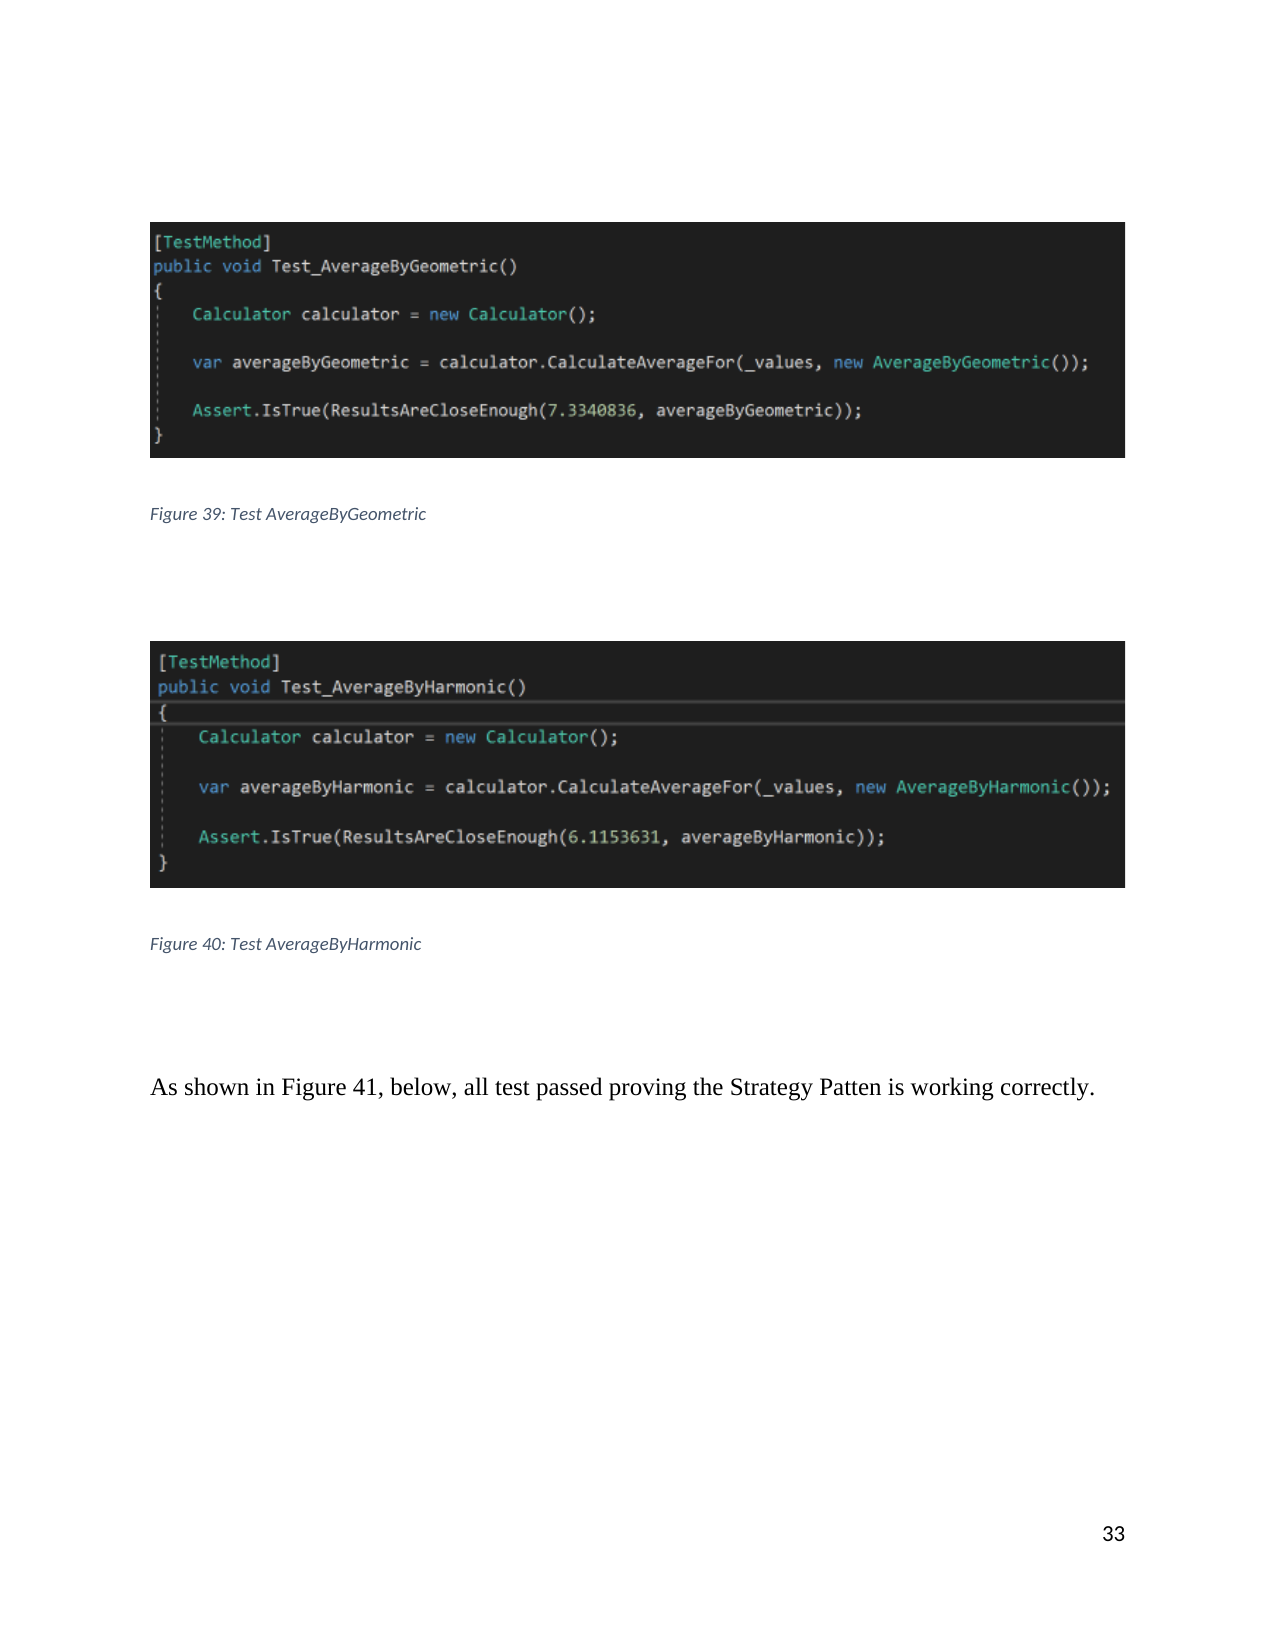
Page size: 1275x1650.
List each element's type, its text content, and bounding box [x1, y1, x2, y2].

text As shown in Figure 41, below, all test passed proving the Strategy Patten is working correctly. [150, 1072, 1125, 1101]
picture [150, 222, 1125, 458]
text Figure : Test AverageByHarmonic [150, 932, 1125, 955]
picture [150, 641, 1125, 888]
text Figure : Test AverageByGeometric [150, 502, 1125, 525]
